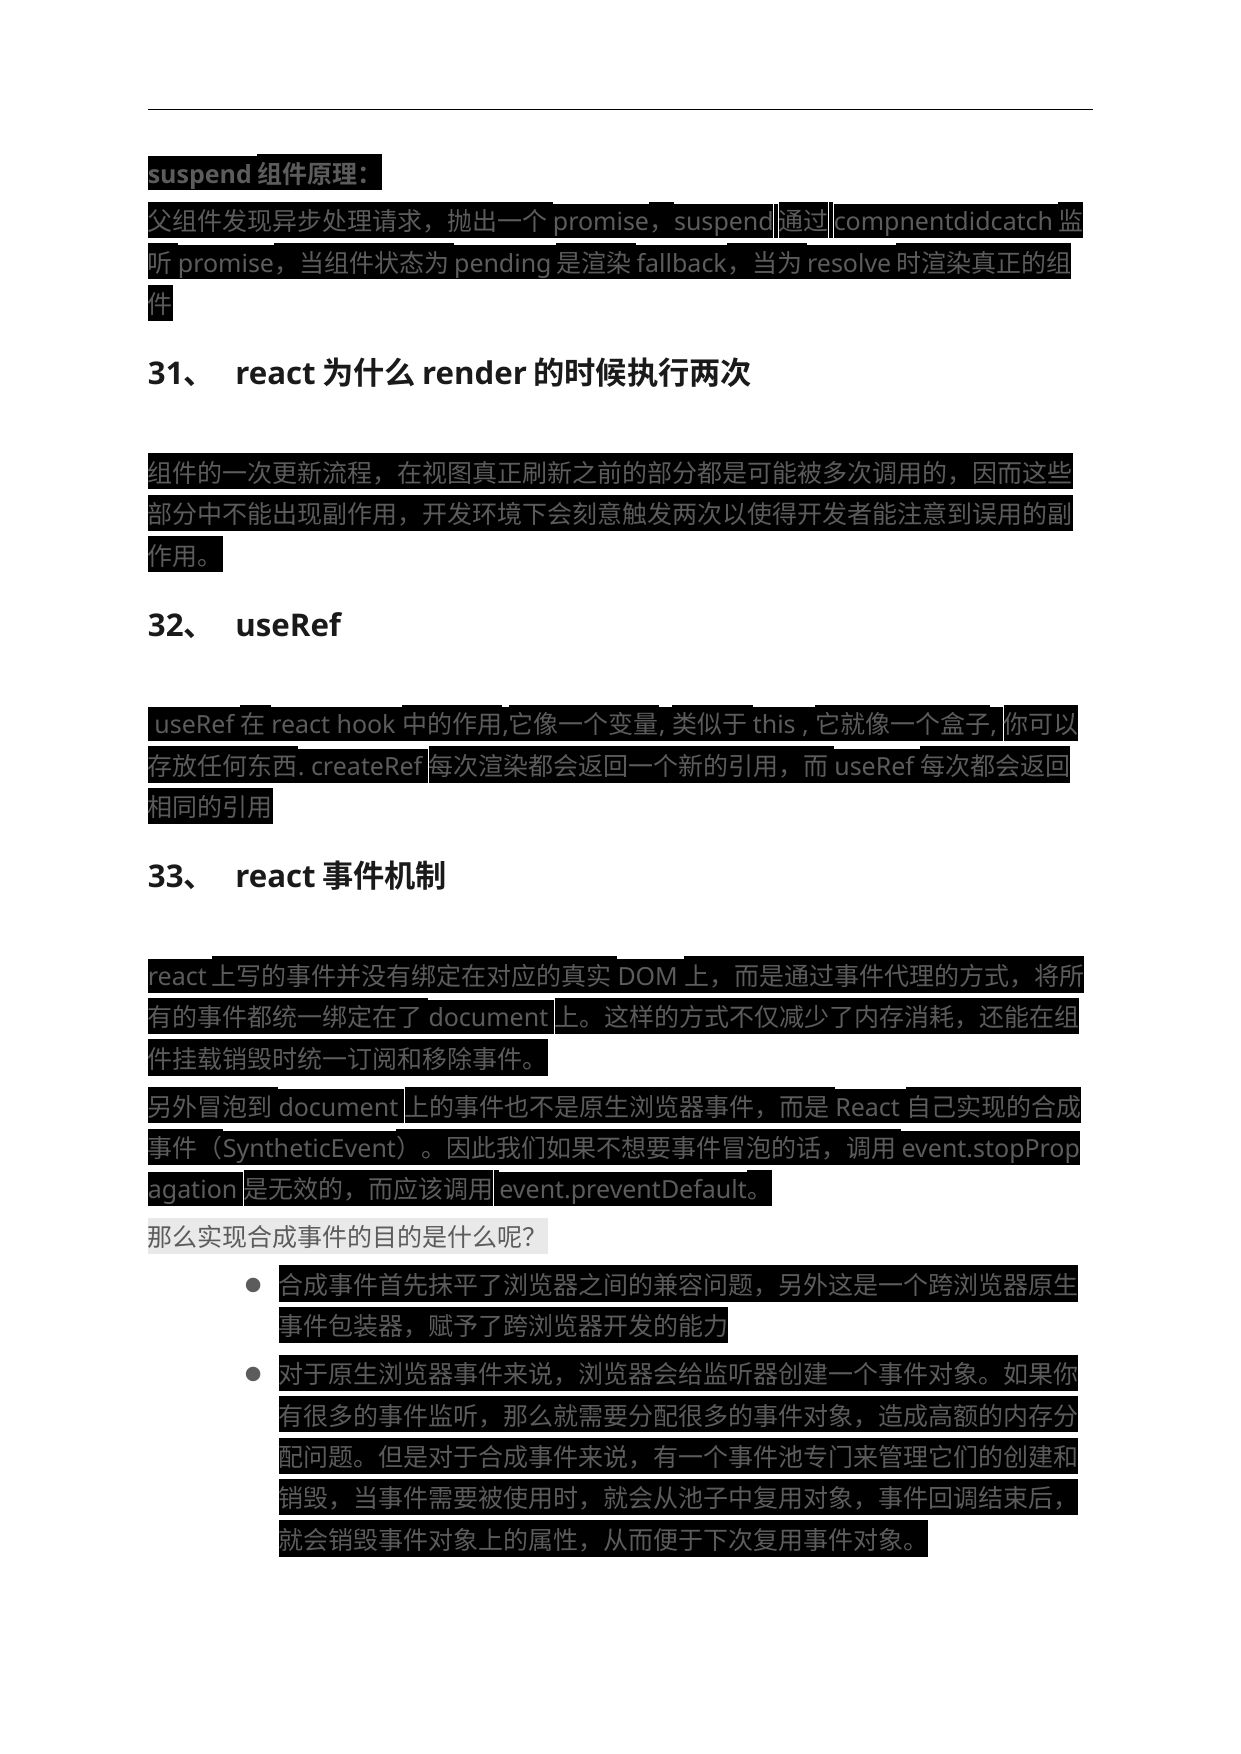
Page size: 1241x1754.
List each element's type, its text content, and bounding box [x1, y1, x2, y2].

list 组件的一次更新流程，在视图真正刷新之前的部分都是可能被多次调用的，因而这些部分中不能出现副作用，开发环境下会刻意触发两次以使得开发者能注意到误用的副作用。 [148, 451, 1093, 575]
list 对于原生浏览器事件来说，浏览器会给监听器创建一个事件对象。如果你有很多的事件监听，那么就需要分配很多的事件对象，造成高额的内存分配问题。但是对于合成事件来说，有一个事件池专门来管理它们的创建和销毁，当事件需要被使用时，就会从池子中复用对象，事件回调结束后，就会销毁事件对象上的属性，从而便于下次复用事件对象。 [243, 1352, 1093, 1559]
list 合成事件首先抹平了浏览器之间的兼容问题，另外这是一个跨浏览器原生事件包装器，赋予了跨浏览器开发的能力 [243, 1263, 1093, 1346]
subtitle react事件机制 [148, 833, 1093, 916]
subtitle react为什么render的时候执行两次 [148, 330, 1093, 413]
list react上写的事件并没有绑定在对应的真实 DOM 上，而是通过事件代理的方式，将所有的事件都统一绑定在了 document 上。这样的方式不仅减少了内存消耗，还能在组件挂载销毁时统一订阅和移除事件。 [148, 954, 1093, 1078]
list 那么实现合成事件的目的是什么呢？ [148, 1215, 1093, 1257]
list 另外冒泡到 document 上的事件也不是原生浏览器事件，而是 React 自己实现的合成事件（SyntheticEvent）。因此我们如果不想要事件冒泡的话，调用 event.stopPropagation 是无效的，而应该调用 event.preventDefault。 [148, 1084, 1093, 1209]
list 父组件发现异步处理请求，抛出一个promise，suspend通过compnentdidcatch监听promise，当组件状态为pending是渲染fallback，当为resolve时渲染真正的组件 [148, 199, 1093, 323]
list suspend组件原理： [148, 151, 1093, 193]
subtitle useRef [148, 581, 1093, 664]
list useRef 在 react hook 中的作用,它像一个变量, 类似于 this , 它就像一个盒子, 你可以存放任何东西. createRef 每次渲染都会返回一个新的引用，而 useRef 每次都会返回相同的引用 [148, 702, 1093, 827]
